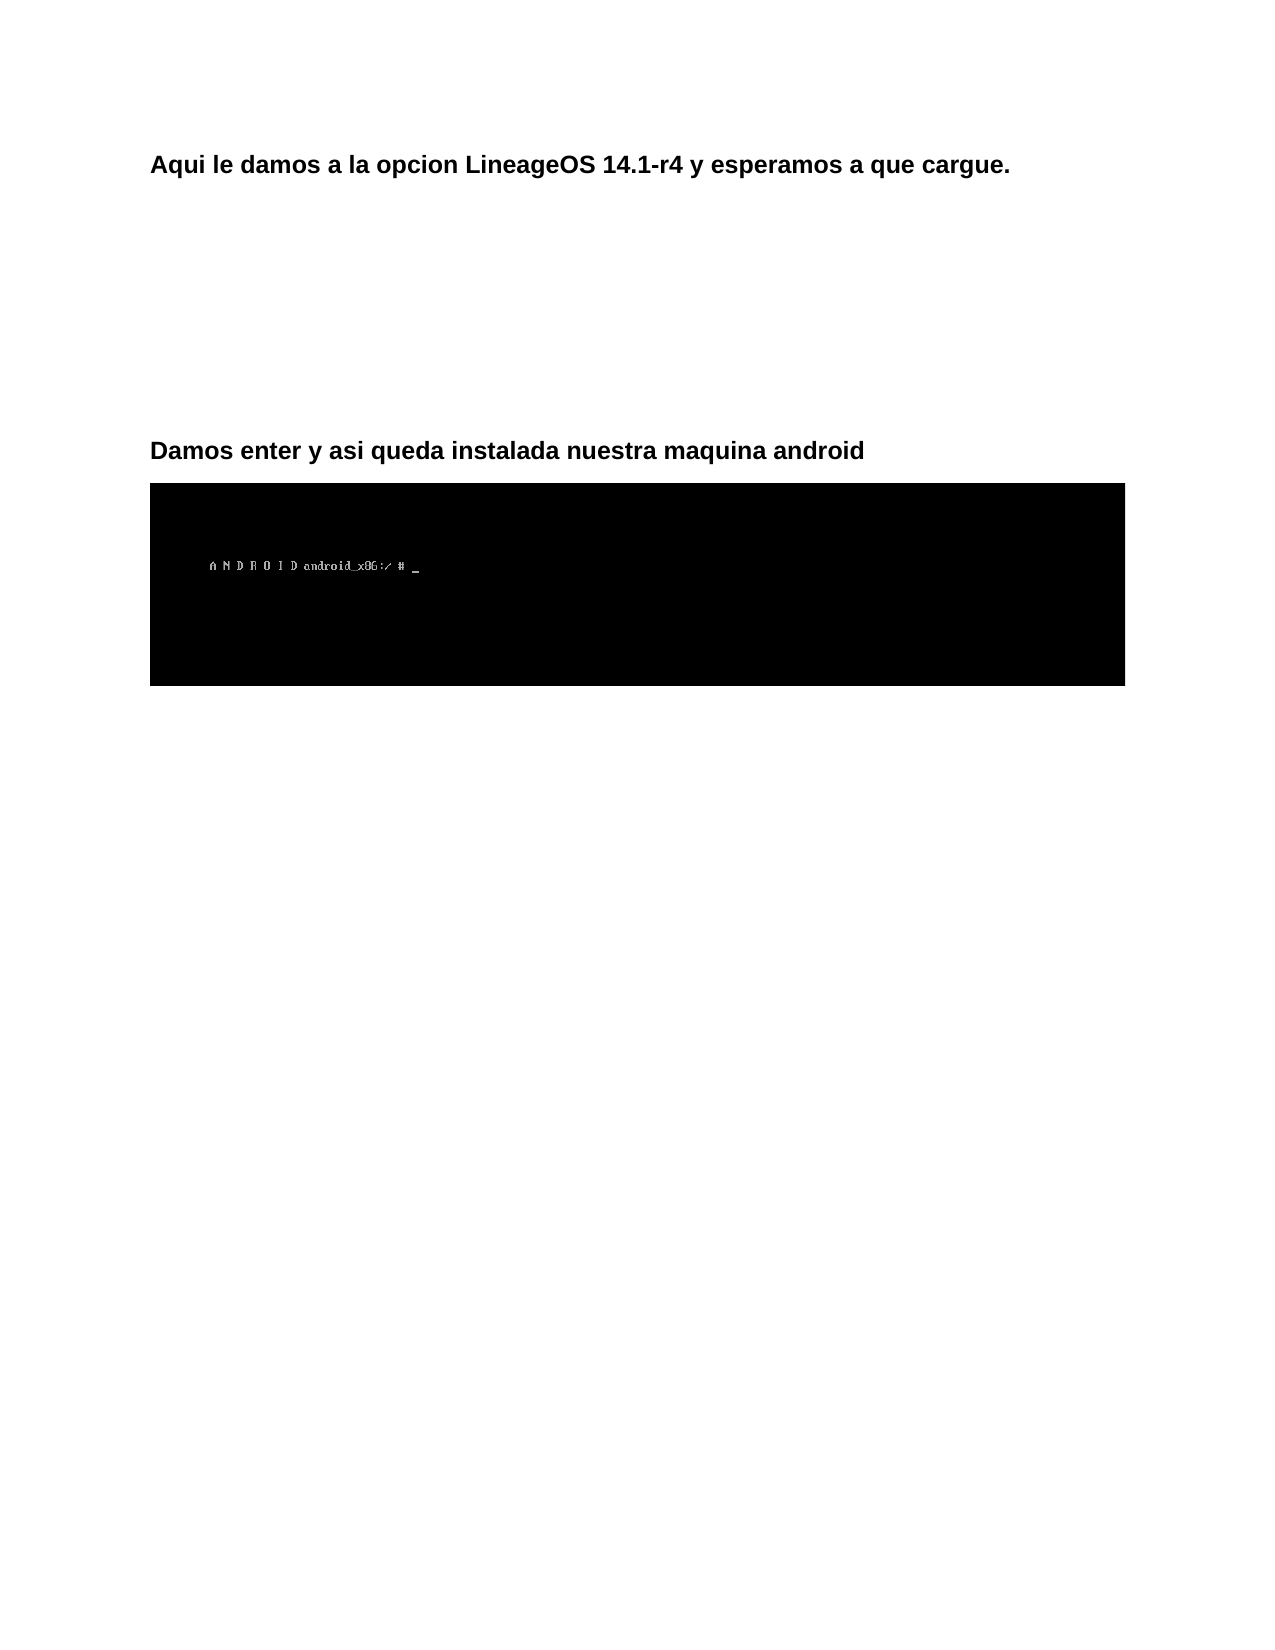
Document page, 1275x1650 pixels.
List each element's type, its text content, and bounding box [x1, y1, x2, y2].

picture [150, 483, 1125, 686]
text Aqui le damos a la opcion LineageOS 14.1-r4 y esperamos a que cargue. [150, 150, 1125, 179]
text Damos enter y asi queda instalada nuestra maquina android [150, 436, 1125, 465]
